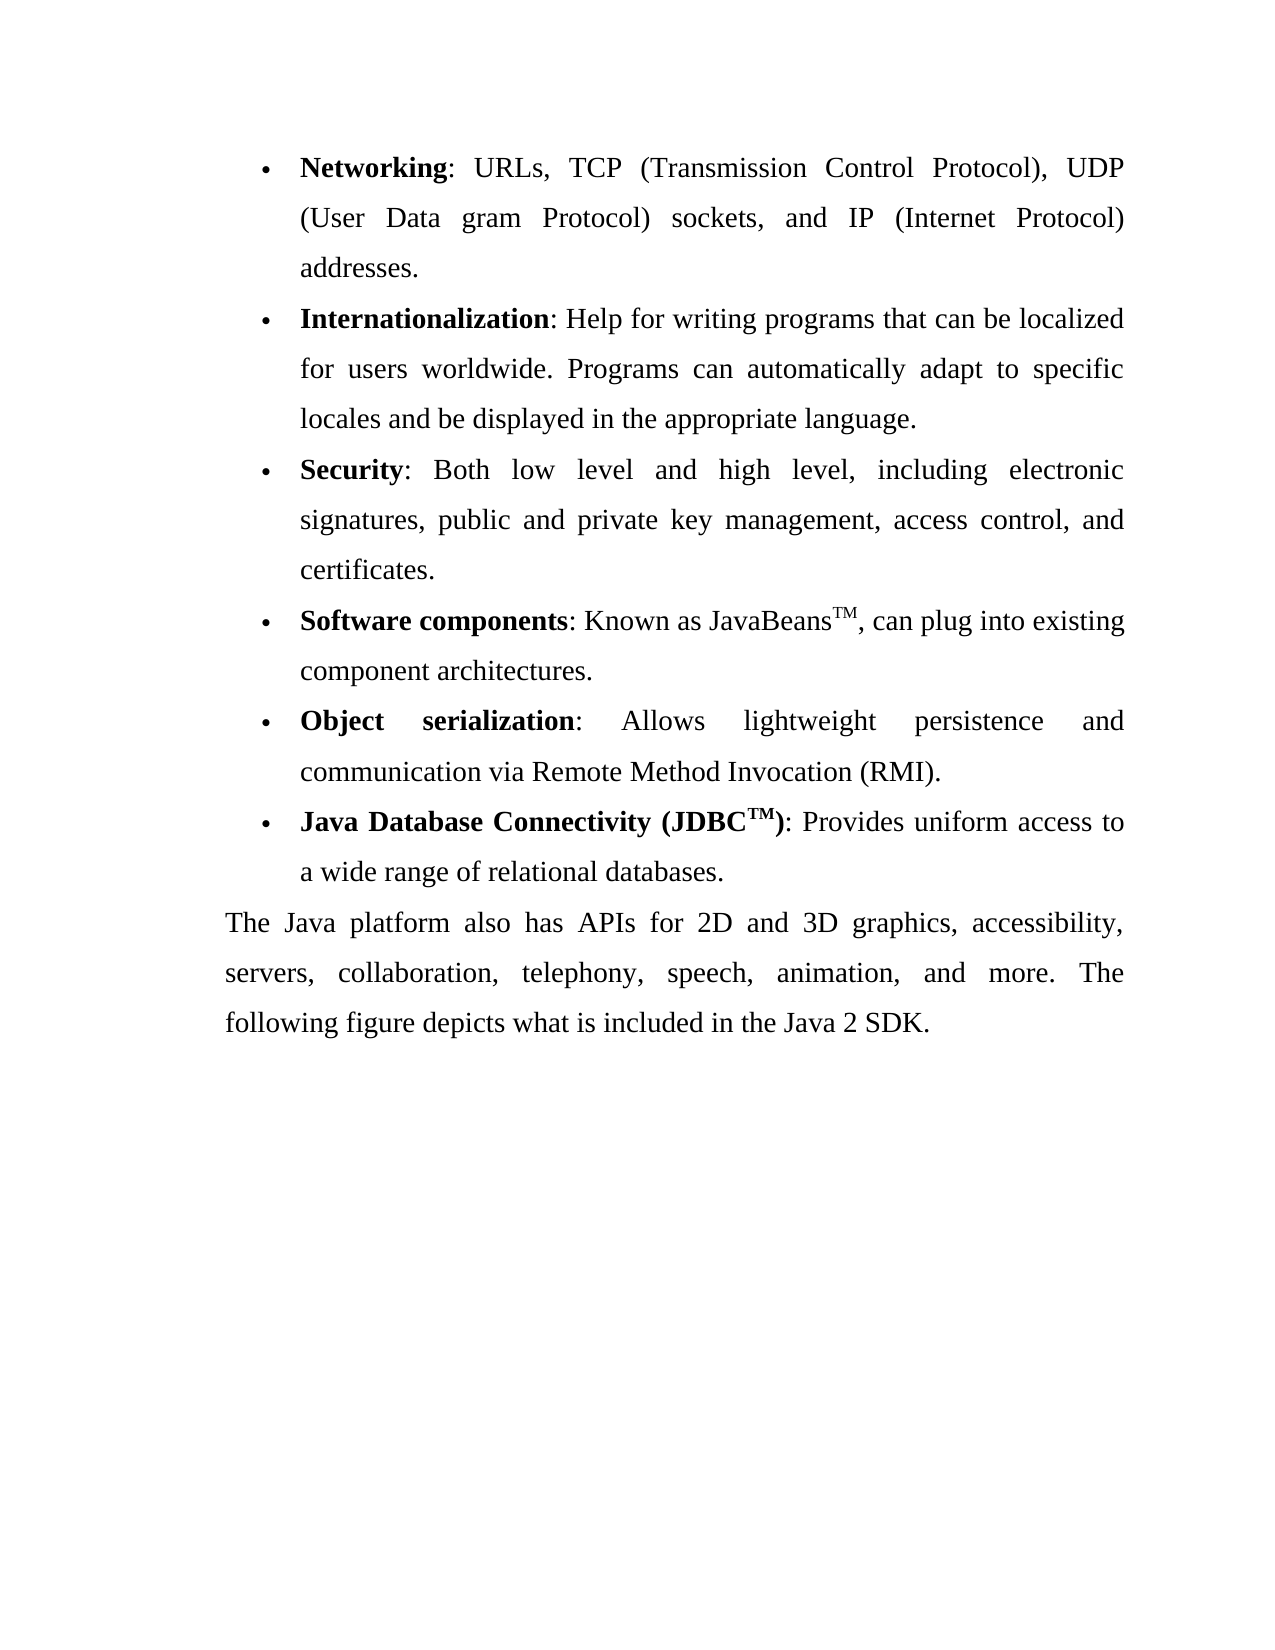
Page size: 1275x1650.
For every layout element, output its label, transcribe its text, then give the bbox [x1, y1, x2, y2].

list Internationalization: Help for writing programs that can be localized for users worldwide. Programs can automatically adapt to specific locales and be displayed in the appropriate language. [262, 301, 1125, 435]
list Software components: Known as JavaBeansTM, can plug into existing component architectures. [262, 603, 1125, 687]
text The Java platform also has APIs for 2D and 3D graphics, accessibility, servers, collaboration, telephony, speech, animation, and more. The following figure depicts what is included in the Java 2 SDK. [225, 905, 1125, 1039]
list Security: Both low level and high level, including electronic signatures, public and private key management, access control, and certificates. [262, 452, 1125, 586]
list Networking: URLs, TCP (Transmission Control Protocol), UDP (User Data gram Protocol) sockets, and IP (Internet Protocol) addresses. [262, 150, 1125, 284]
list Object serialization: Allows lightweight persistence and communication via Remote Method Invocation (RMI). [262, 703, 1125, 787]
list Java Database Connectivity (JDBCTM): Provides uniform access to a wide range of relational databases. [262, 804, 1125, 888]
